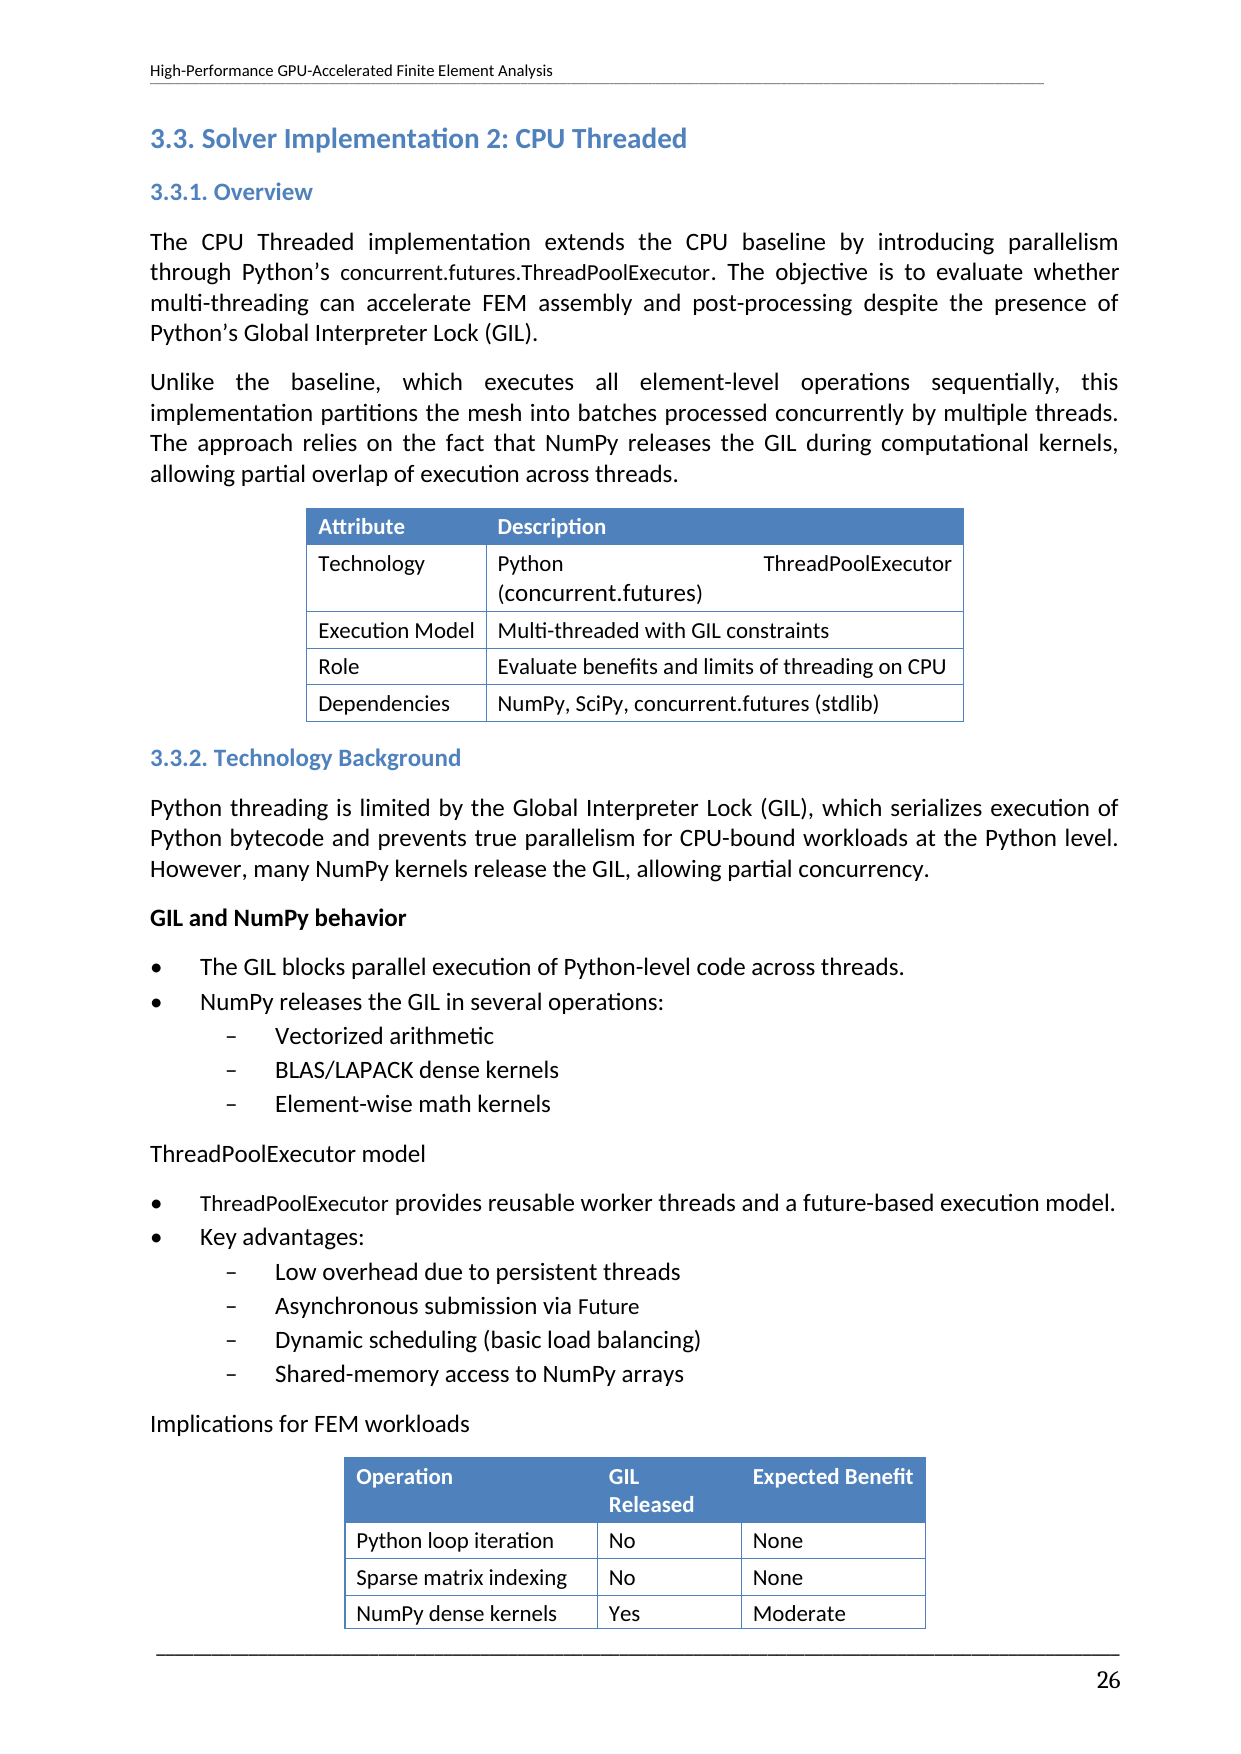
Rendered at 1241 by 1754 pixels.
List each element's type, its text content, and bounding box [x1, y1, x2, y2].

table_header Operation [346, 1458, 597, 1522]
text The CPU Threaded implementation extends the CPU baseline by introducing parallelism through Python’s concurrent.futures.ThreadPoolExecutor. The objective is to evaluate whether multi-threading can accelerate FEM assembly and post-processing despite the presence of Python’s Global Interpreter Lock (GIL). [150, 226, 1120, 348]
table_cell No [598, 1523, 741, 1558]
subtitle 3.3.1. Overview [150, 176, 1120, 207]
table_cell Moderate [742, 1596, 925, 1627]
table_cell Yes [598, 1596, 741, 1627]
table_header Attribute [307, 509, 486, 544]
list Shared-memory access to NumPy arrays [225, 1358, 1120, 1389]
list Dynamic scheduling (basic load balancing) [225, 1324, 1120, 1355]
table_cell NumPy dense kernels [346, 1596, 597, 1627]
list ThreadPoolExecutor provides reusable worker threads and a future-based execution model. [150, 1187, 1120, 1218]
text GIL and NumPy behavior [150, 902, 1120, 933]
table_cell None [742, 1523, 925, 1558]
table_cell Multi-threaded with GIL constraints [487, 612, 963, 648]
table_cell Python ThreadPoolExecutor (concurrent.futures) [487, 545, 963, 611]
list BLAS/LAPACK dense kernels [225, 1054, 1120, 1085]
list Asynchronous submission via Future [225, 1290, 1120, 1320]
table_cell Python loop iteration [346, 1523, 597, 1558]
text Unlike the baseline, which executes all element-level operations sequentially, this implementation partitions the mesh into batches processed concurrently by multiple threads. The approach relies on the fact that NumPy releases the GIL during computational kernels, allowing partial overlap of execution across threads. [150, 367, 1120, 489]
list NumPy releases the GIL in several operations: [150, 986, 1120, 1016]
list Element-wise math kernels [225, 1088, 1120, 1119]
table_cell NumPy, SciPy, concurrent.futures (stdlib) [487, 685, 963, 721]
table_header Expected Benefit [742, 1458, 925, 1522]
table_cell Sparse matrix indexing [346, 1559, 597, 1595]
list The GIL blocks parallel execution of Python-level code across threads. [150, 951, 1120, 982]
subtitle 3.3.2. Technology Background [150, 743, 1120, 773]
table_header GIL Released [598, 1458, 741, 1522]
table_cell Dependencies [307, 685, 486, 721]
table_header Description [487, 509, 963, 544]
table_cell Role [307, 649, 486, 684]
list Low overhead due to persistent threads [225, 1256, 1120, 1286]
table_cell No [598, 1559, 741, 1595]
text Implications for FEM workloads [150, 1408, 1120, 1438]
text ThreadPoolExecutor model [150, 1138, 1120, 1168]
list Key advantages: [150, 1221, 1120, 1252]
text Python threading is limited by the Global Interpreter Lock (GIL), which serializes execution of Python bytecode and prevents true parallelism for CPU-bound workloads at the Python level. However, many NumPy kernels release the GIL, allowing partial concurrency. [150, 792, 1120, 883]
table_cell Technology [307, 545, 486, 611]
table_cell Evaluate benefits and limits of threading on CPU [487, 649, 963, 684]
table_cell Execution Model [307, 612, 486, 648]
subtitle 3.3. Solver Implementation 2: CPU Threaded [150, 120, 1120, 156]
list Vectorized arithmetic [225, 1020, 1120, 1051]
table_cell None [742, 1559, 925, 1595]
